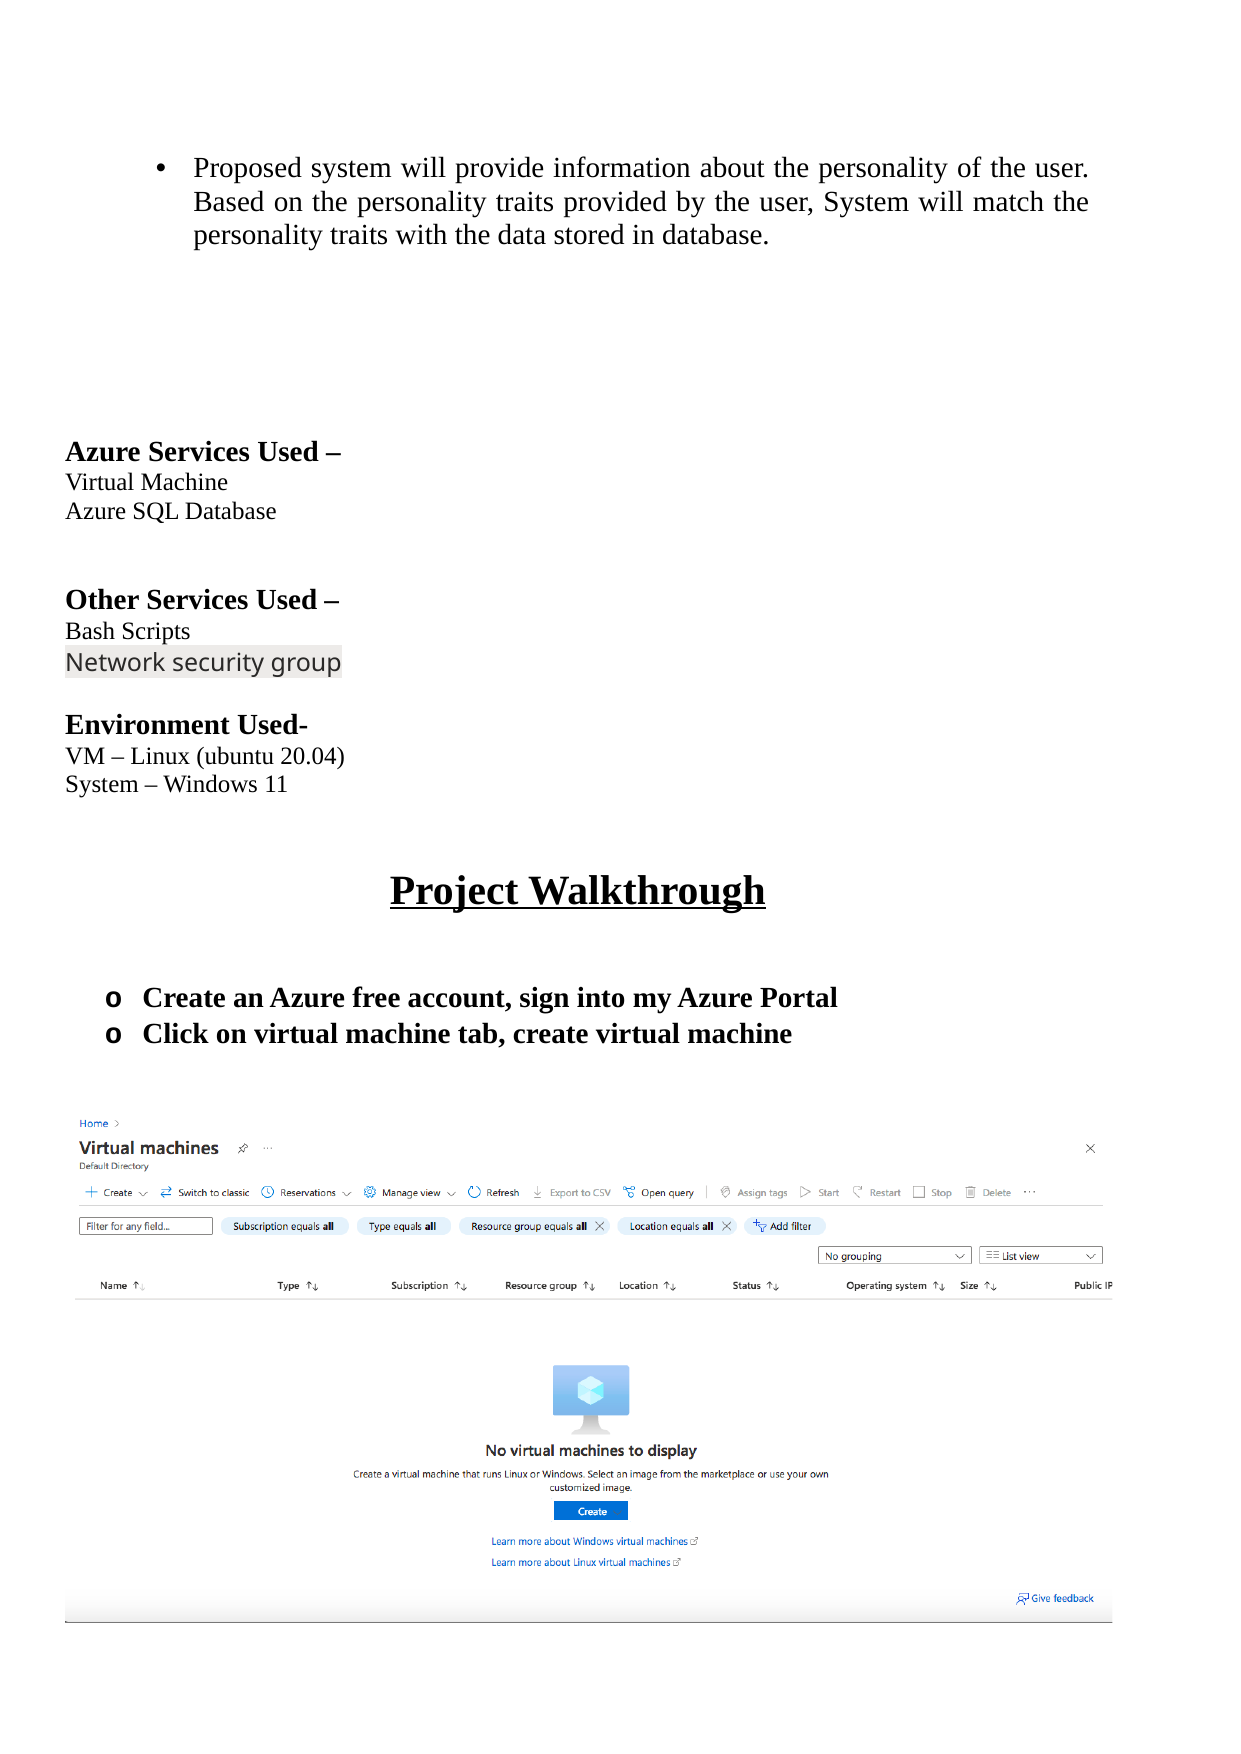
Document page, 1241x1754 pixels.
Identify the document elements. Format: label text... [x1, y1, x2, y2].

text Azure SQL Database [65, 496, 1090, 525]
text VM – Linux (ubuntu 20.04) [65, 741, 1090, 769]
text Other Services Used – [65, 582, 1090, 616]
list Proposed system will provide information about the personality of the user. Based on the personality traits provided by the user, System will match the personality traits with the data stored in database. [156, 150, 1090, 251]
list Create an Azure free account, sign into my Azure Portal [104, 980, 1090, 1016]
text Environment Used- [65, 707, 1090, 741]
text Azure Services Used – [65, 434, 1090, 467]
list Click on virtual machine tab, create virtual machine [104, 1016, 1090, 1052]
text Bash Scripts [65, 616, 1090, 644]
picture [65, 1110, 1113, 1623]
text Virtual Machine [65, 467, 1090, 496]
text Project Walkthrough [65, 865, 1090, 913]
text Network security group [65, 644, 1090, 678]
text System – Windows 11 [65, 769, 1090, 798]
